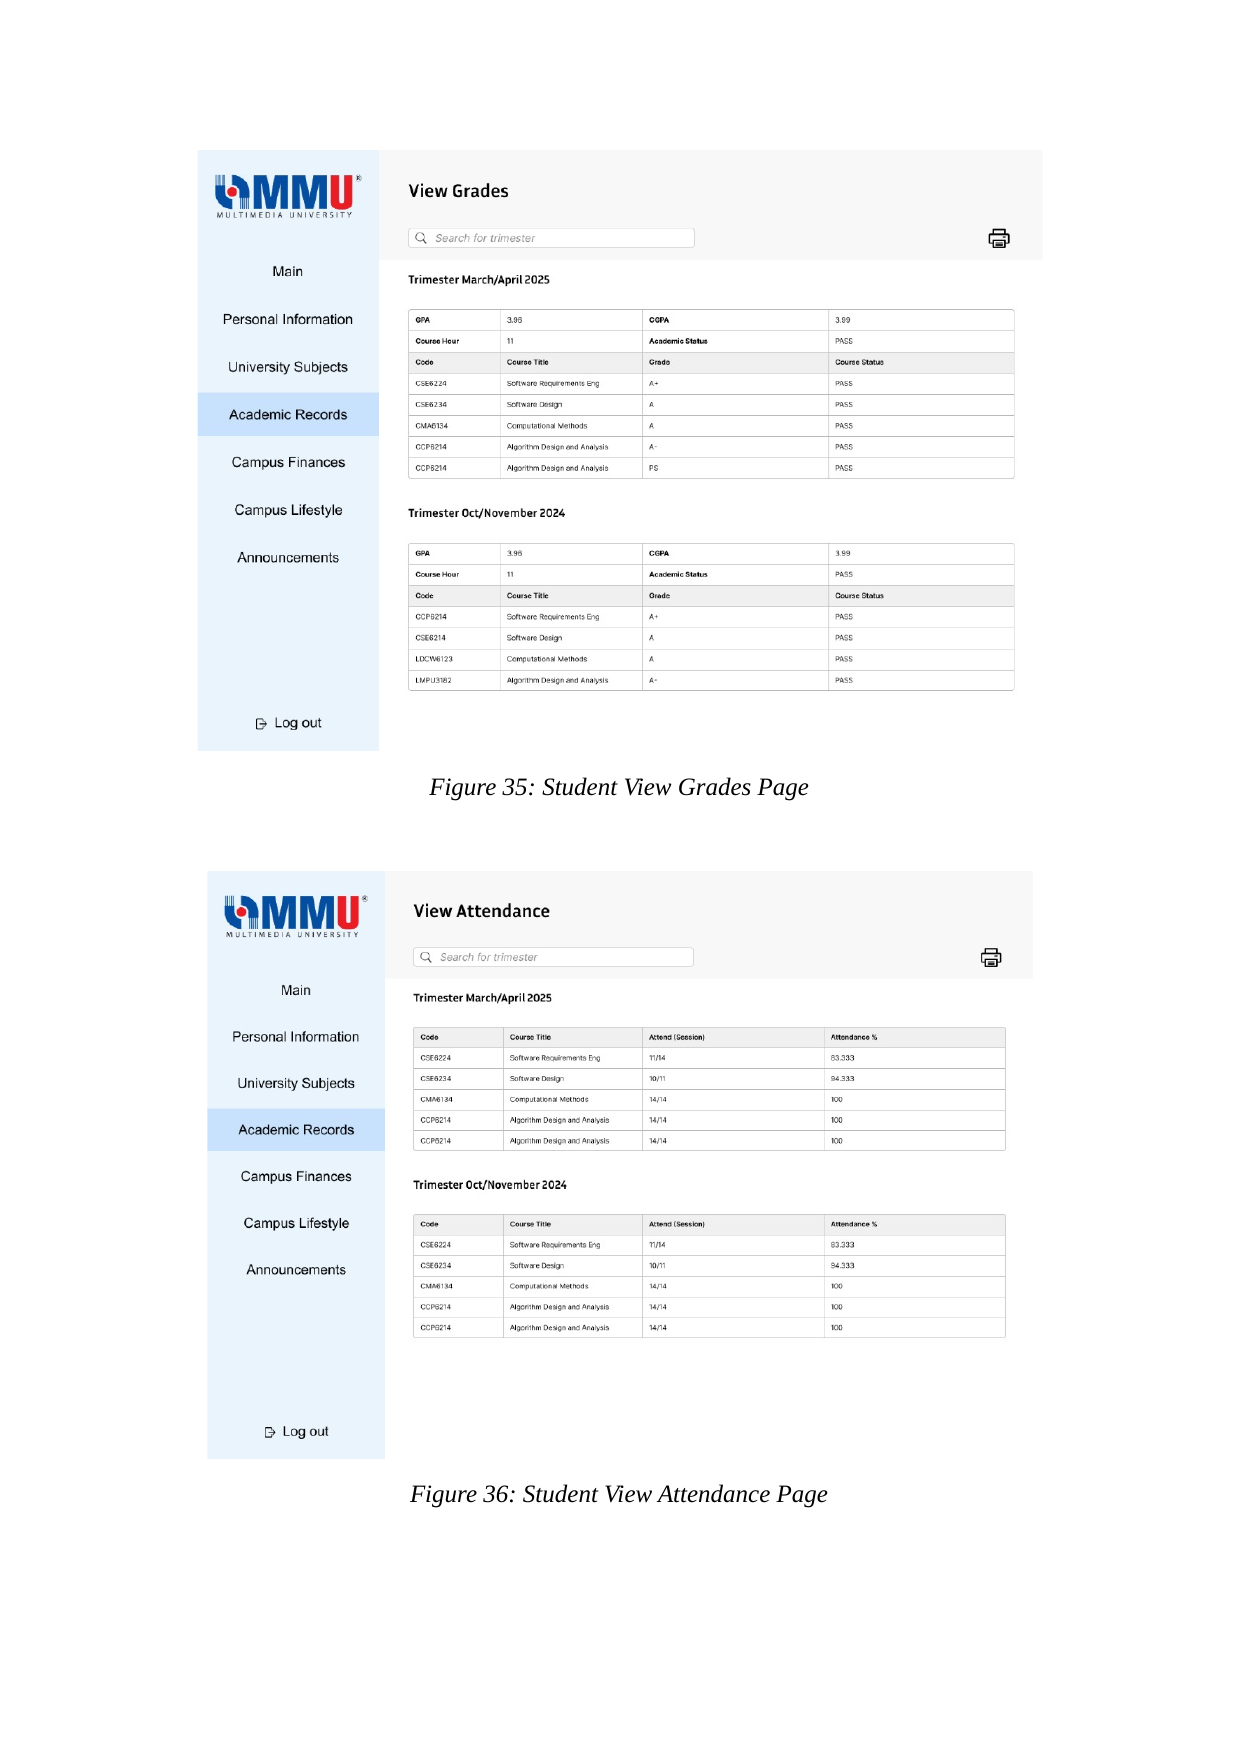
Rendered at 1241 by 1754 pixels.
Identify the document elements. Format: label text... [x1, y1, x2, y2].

picture [197, 150, 1043, 751]
text Figure 35: Student View Grades Page [150, 772, 1090, 800]
text Figure 36: Student View Attendance Page [150, 1479, 1090, 1508]
picture [207, 871, 1033, 1459]
